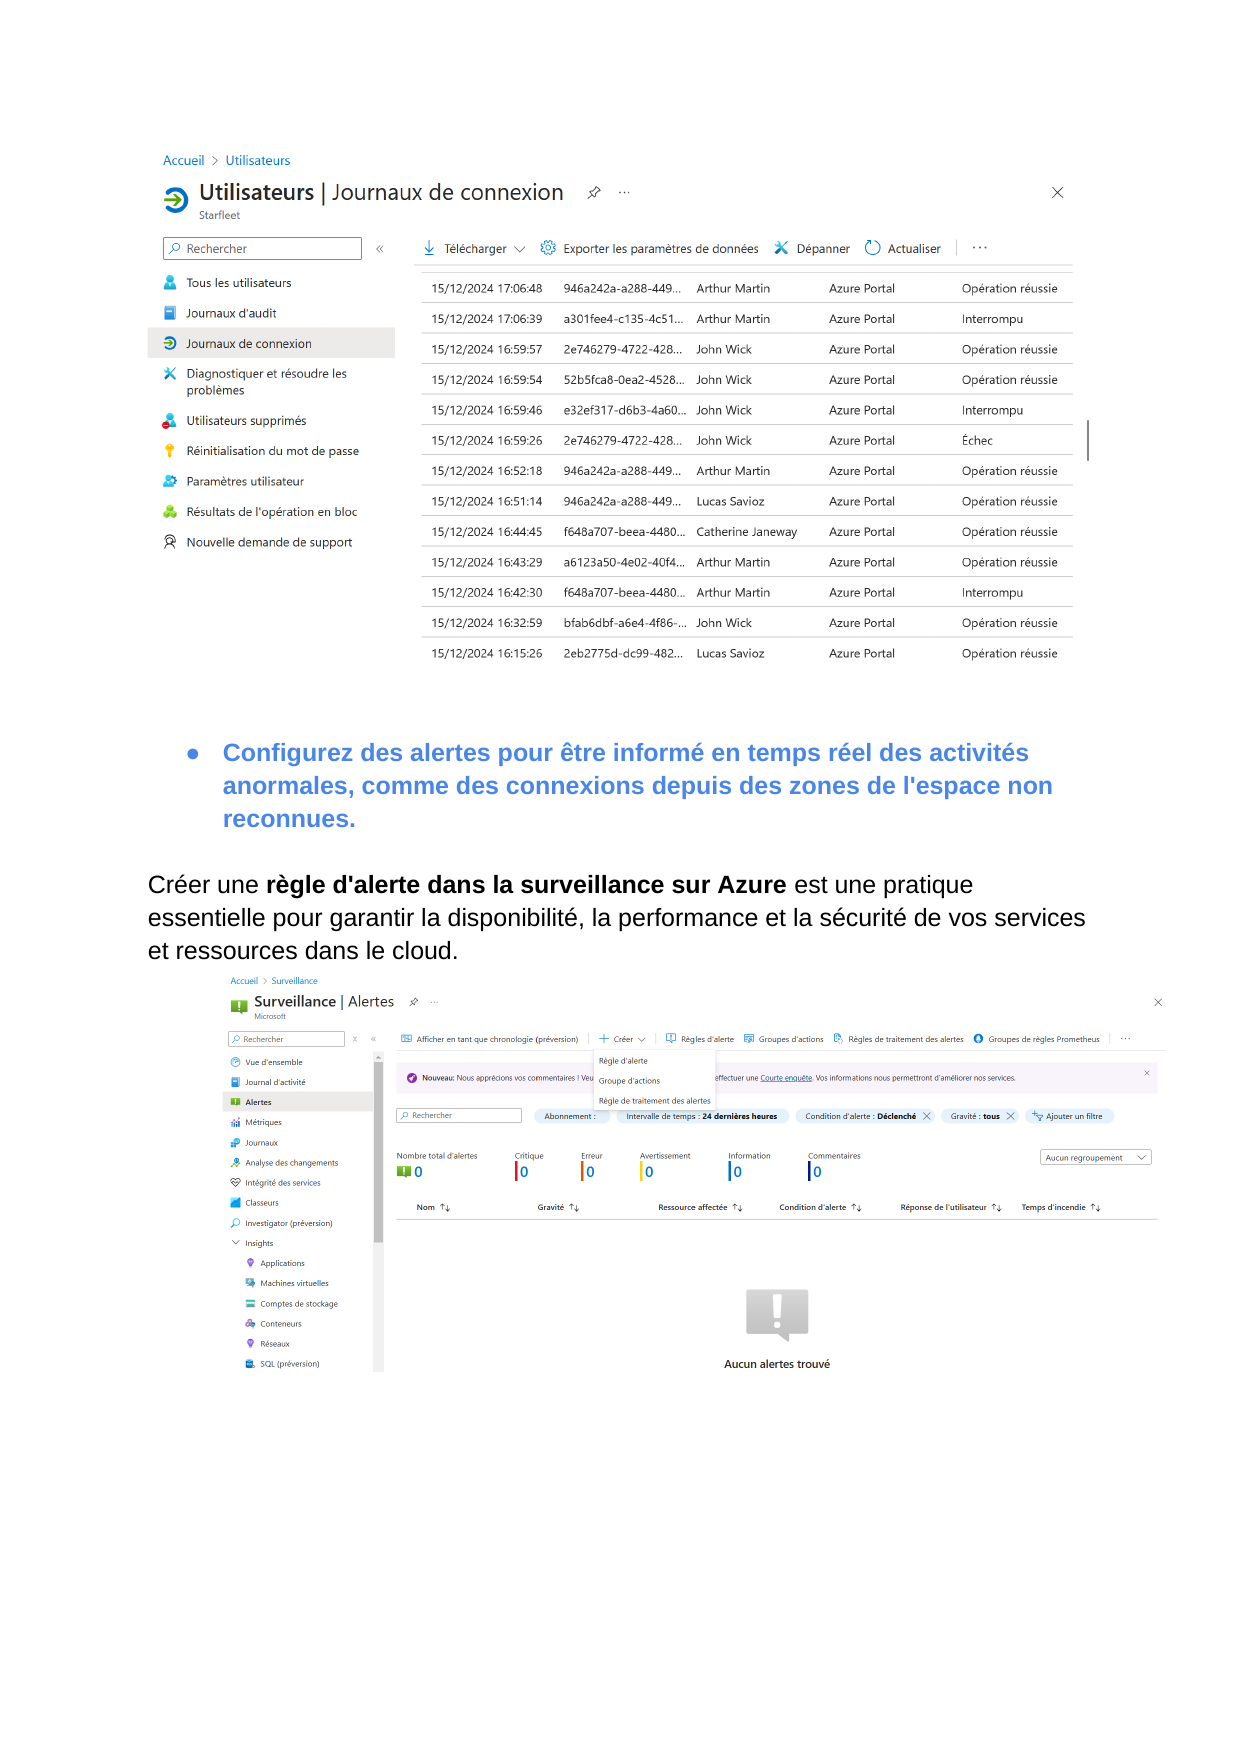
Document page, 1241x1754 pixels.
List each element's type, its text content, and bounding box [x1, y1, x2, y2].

text anormales, comme des connexions depuis des zones de l'espace non [223, 771, 1090, 800]
picture [222, 969, 1166, 1372]
text Créer une règle d'alerte dans la surveillance sur Azure est une pratique essentielle pour garantir la disponibilité, la performance et la sécurité de vos services et ressources dans le cloud. [148, 870, 1090, 965]
picture [147, 150, 1091, 663]
list Configurez des alertes pour être informé en temps réel des activités [185, 738, 1090, 767]
text reconnues. [223, 804, 1090, 833]
